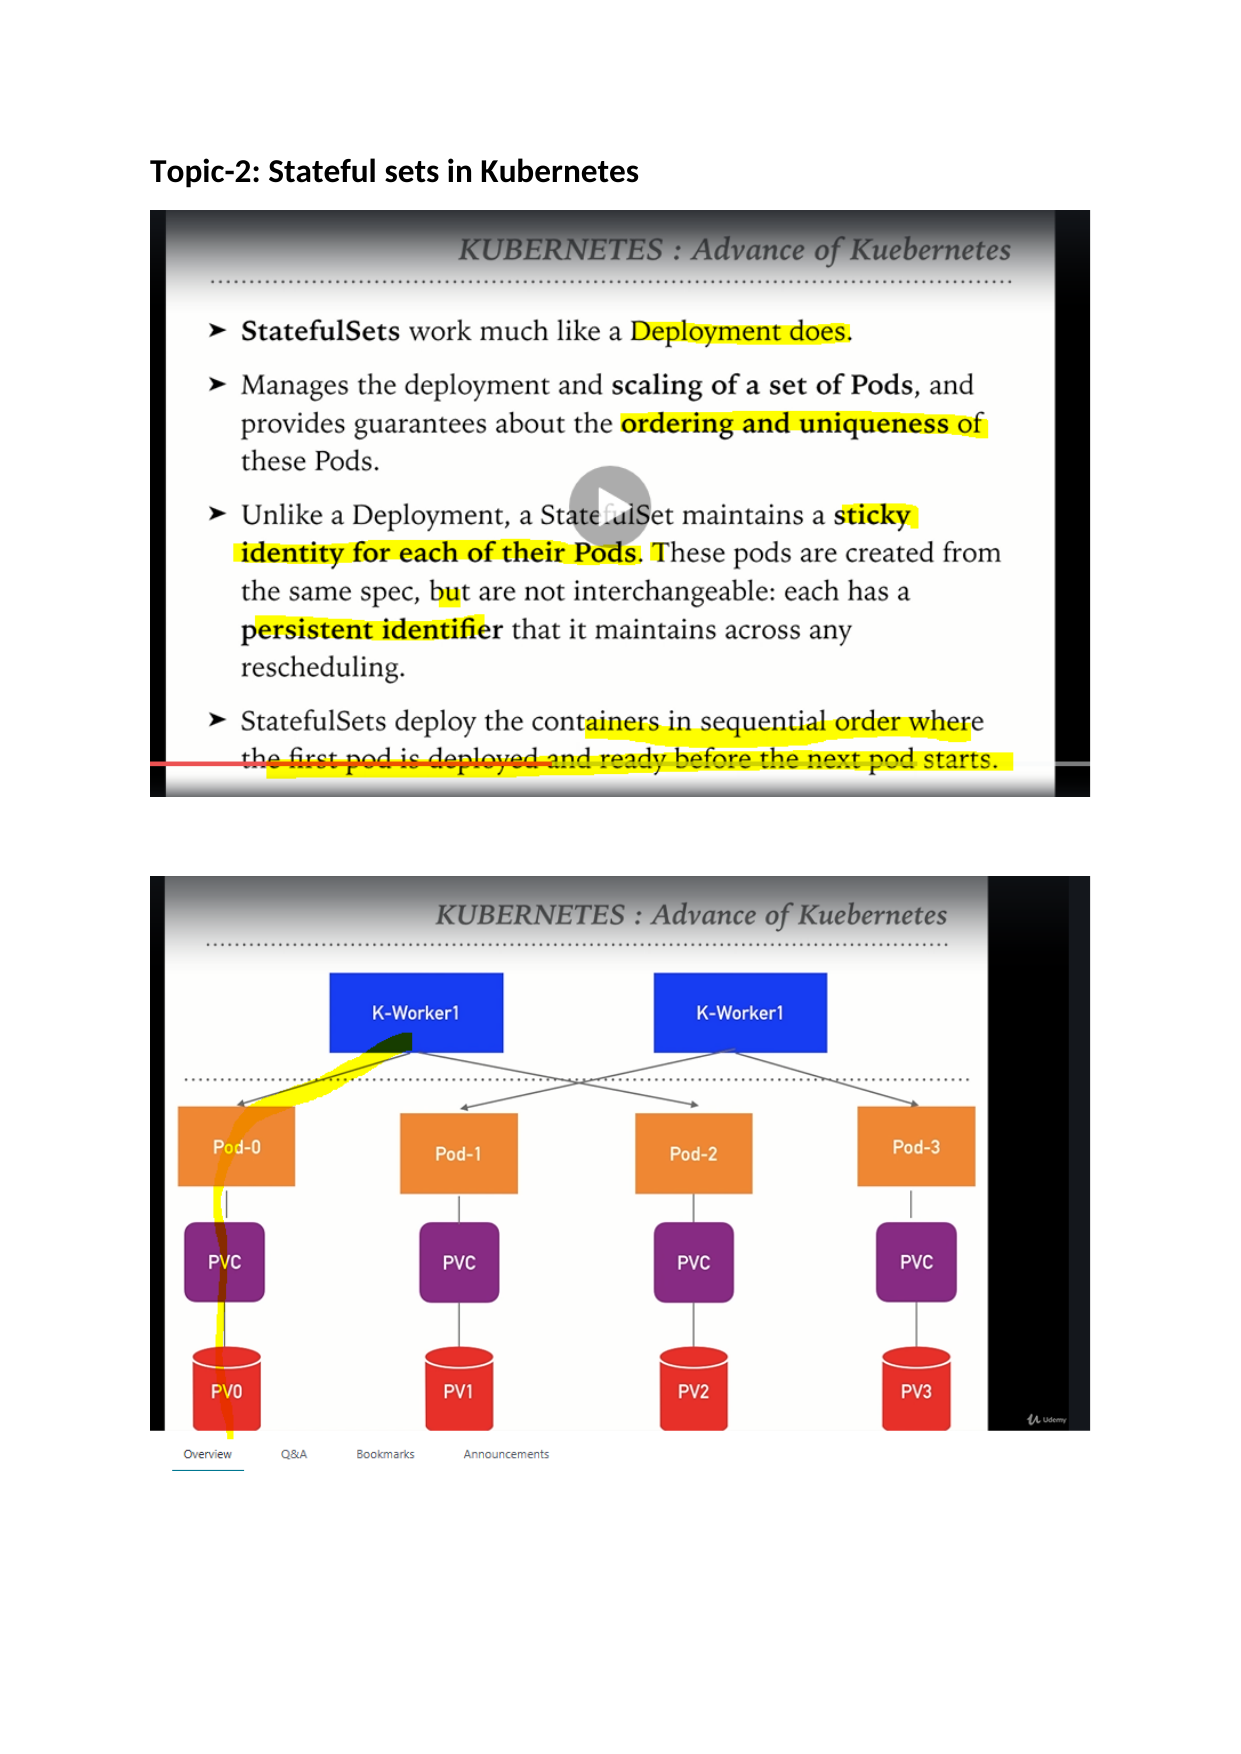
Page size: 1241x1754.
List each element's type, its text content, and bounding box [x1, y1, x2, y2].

picture [150, 876, 1091, 1471]
text Topic-2: Stateful sets in Kubernetes [150, 150, 1090, 191]
picture [150, 210, 1091, 797]
